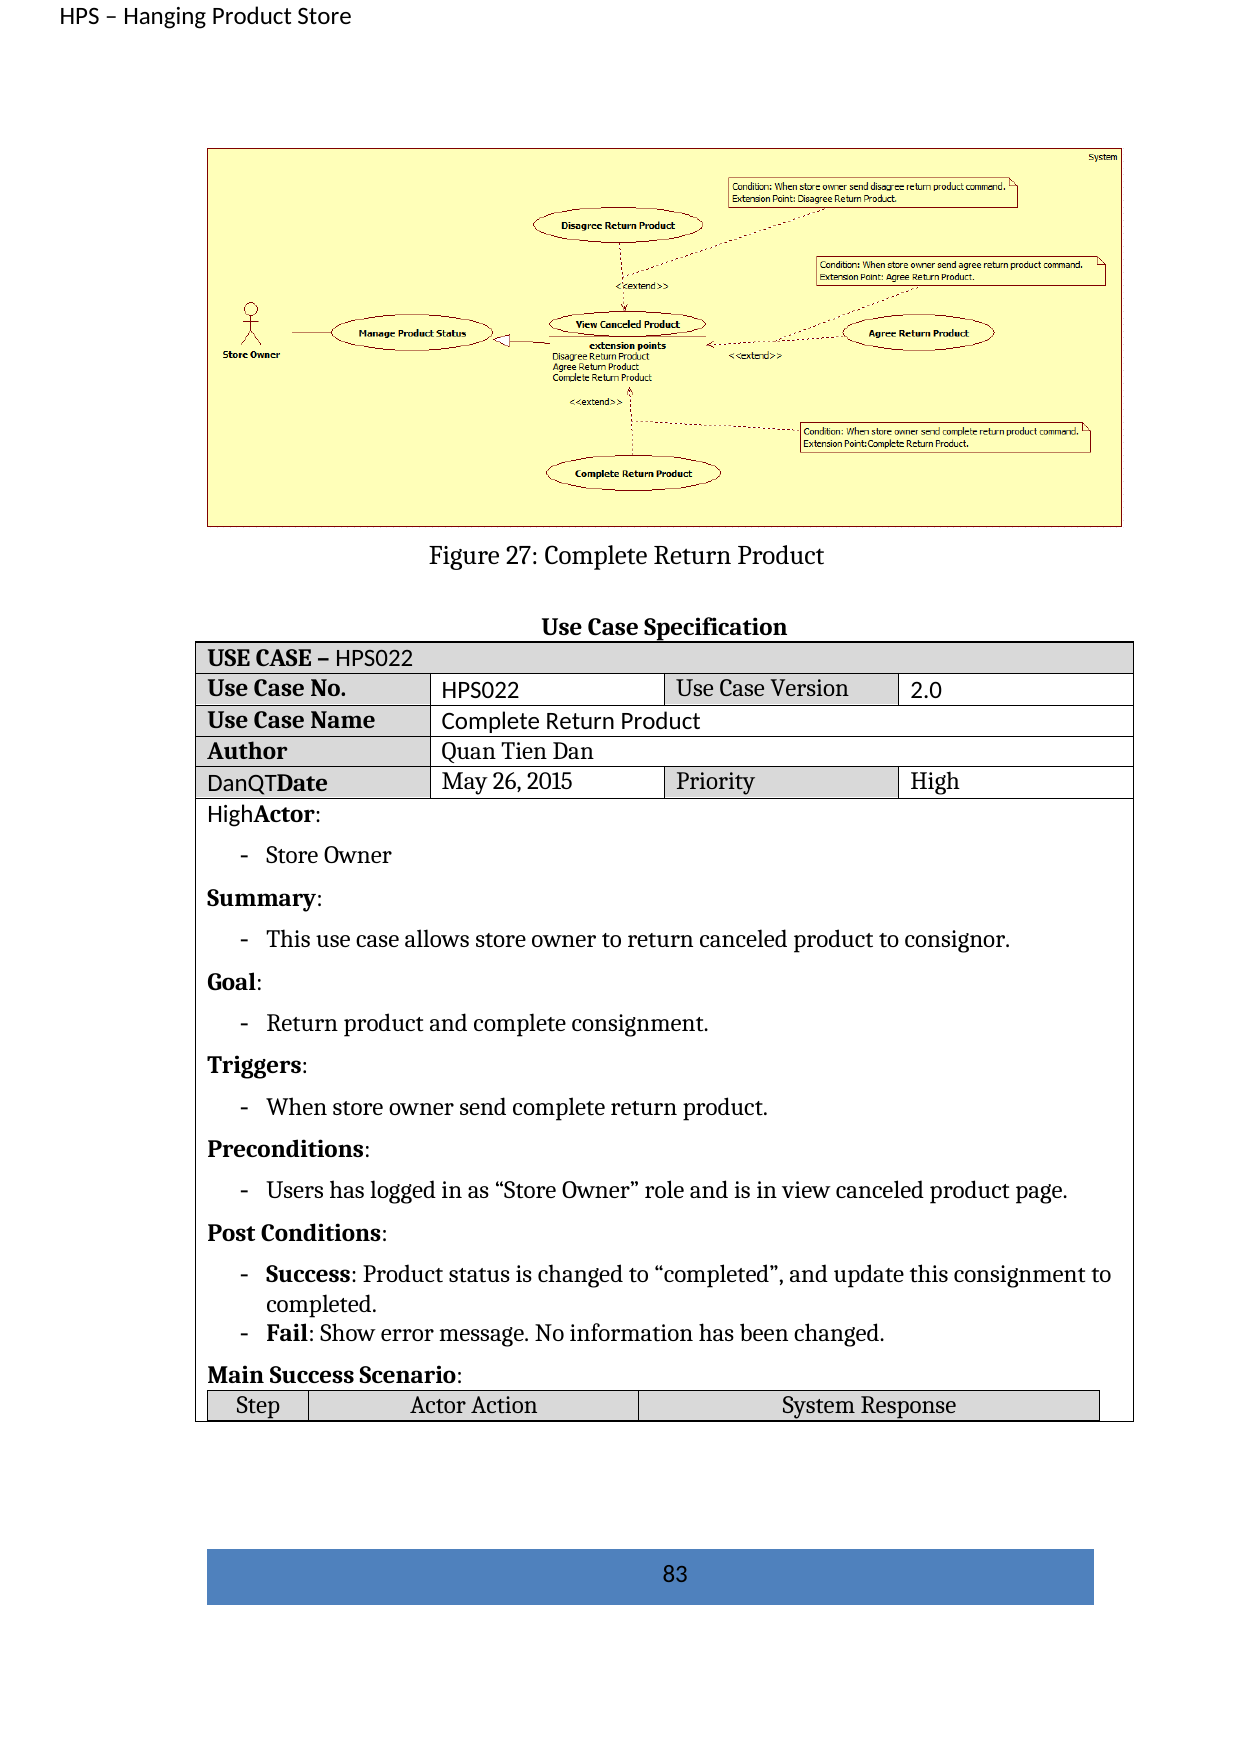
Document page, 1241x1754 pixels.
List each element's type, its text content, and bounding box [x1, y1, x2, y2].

table_cell Use Case Version [665, 674, 898, 704]
list Use Case Specification [207, 613, 1122, 641]
table_cell Use Case Name [196, 706, 430, 736]
table_cell Use Case No. [196, 674, 430, 704]
picture [207, 147, 1124, 528]
text Figure 27: Complete Return Product [428, 540, 1122, 571]
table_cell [196, 799, 1133, 1421]
table_header USE CASE – [196, 643, 1133, 673]
table_cell Author [196, 737, 430, 766]
table_cell Priority [665, 767, 898, 797]
table_cell Date [196, 767, 430, 797]
